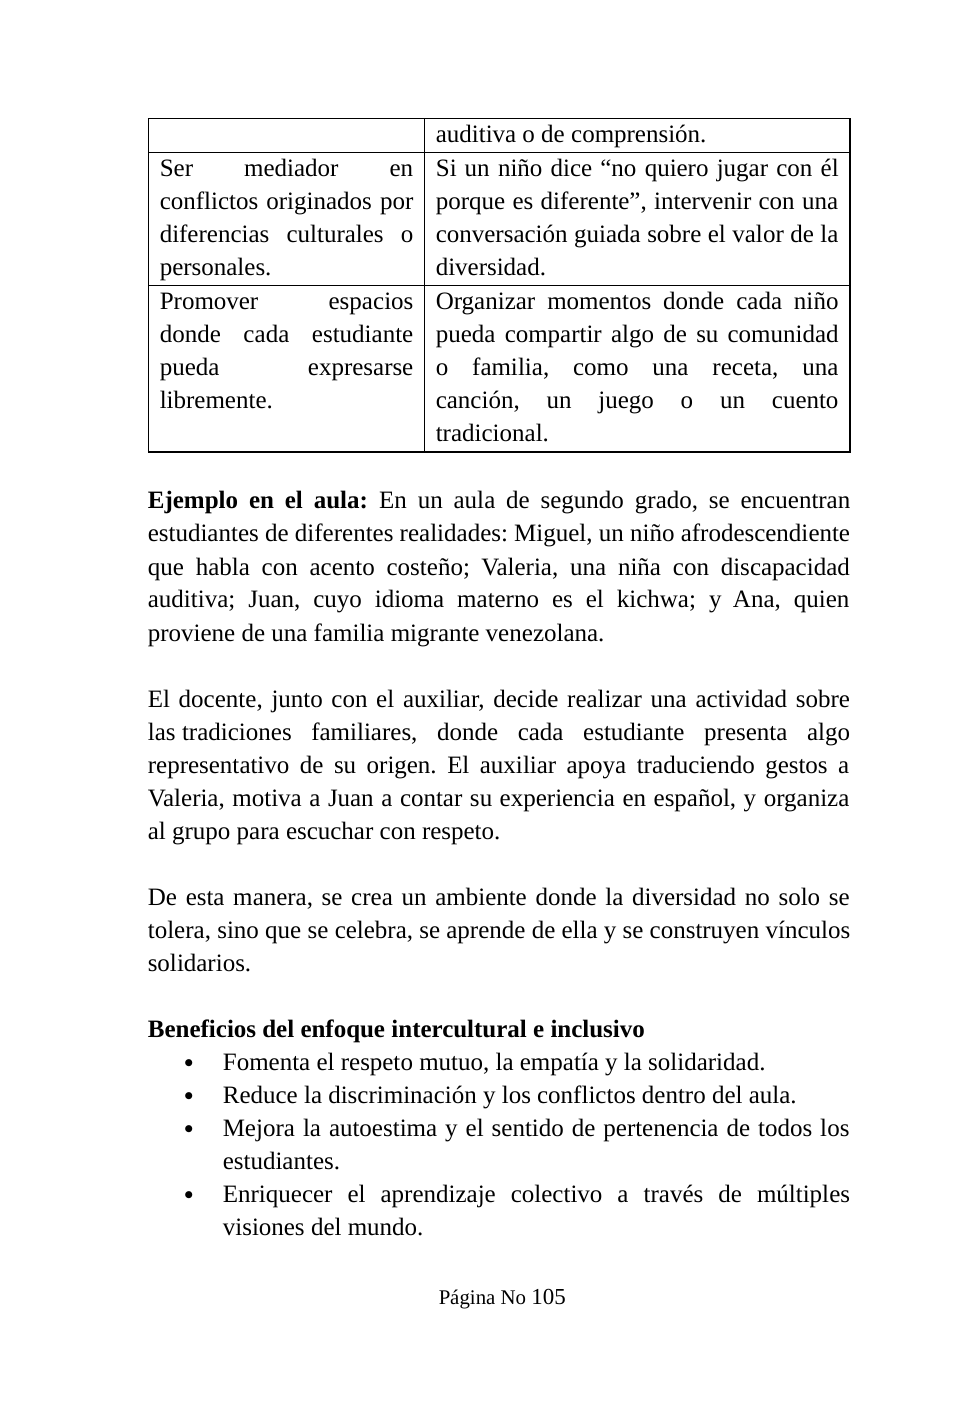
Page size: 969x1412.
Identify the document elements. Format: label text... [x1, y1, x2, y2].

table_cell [149, 119, 424, 152]
text De esta manera, se crea un ambiente donde la diversidad no solo se tolera, sino que se celebra, se aprende de ella y se construyen vínculos solidarios. [148, 882, 851, 977]
table_cell Organizar momentos donde cada niño pueda compartir algo de su comunidad o familia, como una receta, una canción, un juego o un cuento tradicional. [425, 286, 849, 451]
list Enriquecer el aprendizaje colectivo a través de múltiples visiones del mundo. [185, 1179, 851, 1241]
text El docente, junto con el auxiliar, decide realizar una actividad sobre las tradiciones familiares, donde cada estudiante presenta algo representativo de su origen. El auxiliar apoya traduciendo gestos a Valeria, motiva a Juan a contar su experiencia en español, y organiza al grupo para escuchar con respeto. [148, 684, 851, 844]
text Ejemplo en el aula: En un aula de segundo grado, se encuentran estudiantes de diferentes realidades: Miguel, un niño afrodescendiente que habla con acento costeño; Valeria, una niña con discapacidad auditiva; Juan, cuyo idioma materno es el kichwa; y Ana, quien proviene de una familia migrante venezolana. [148, 486, 851, 646]
table_cell Promover espacios donde cada estudiante pueda expresarse libremente. [149, 286, 424, 451]
list Fomenta el respeto mutuo, la empatía y la solidaridad. [185, 1047, 851, 1076]
text Beneficios del enfoque intercultural e inclusivo [148, 1014, 851, 1043]
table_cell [425, 119, 849, 152]
table_cell Si un niño dice “no quiero jugar con él porque es diferente”, intervenir con una conversación guiada sobre el valor de la diversidad. [425, 153, 849, 285]
list Mejora la autoestima y el sentido de pertenencia de todos los estudiantes. [185, 1113, 851, 1175]
list Reduce la discriminación y los conflictos dentro del aula. [185, 1080, 851, 1109]
table_cell Ser mediador en conflictos originados por diferencias culturales o personales. [149, 153, 424, 285]
